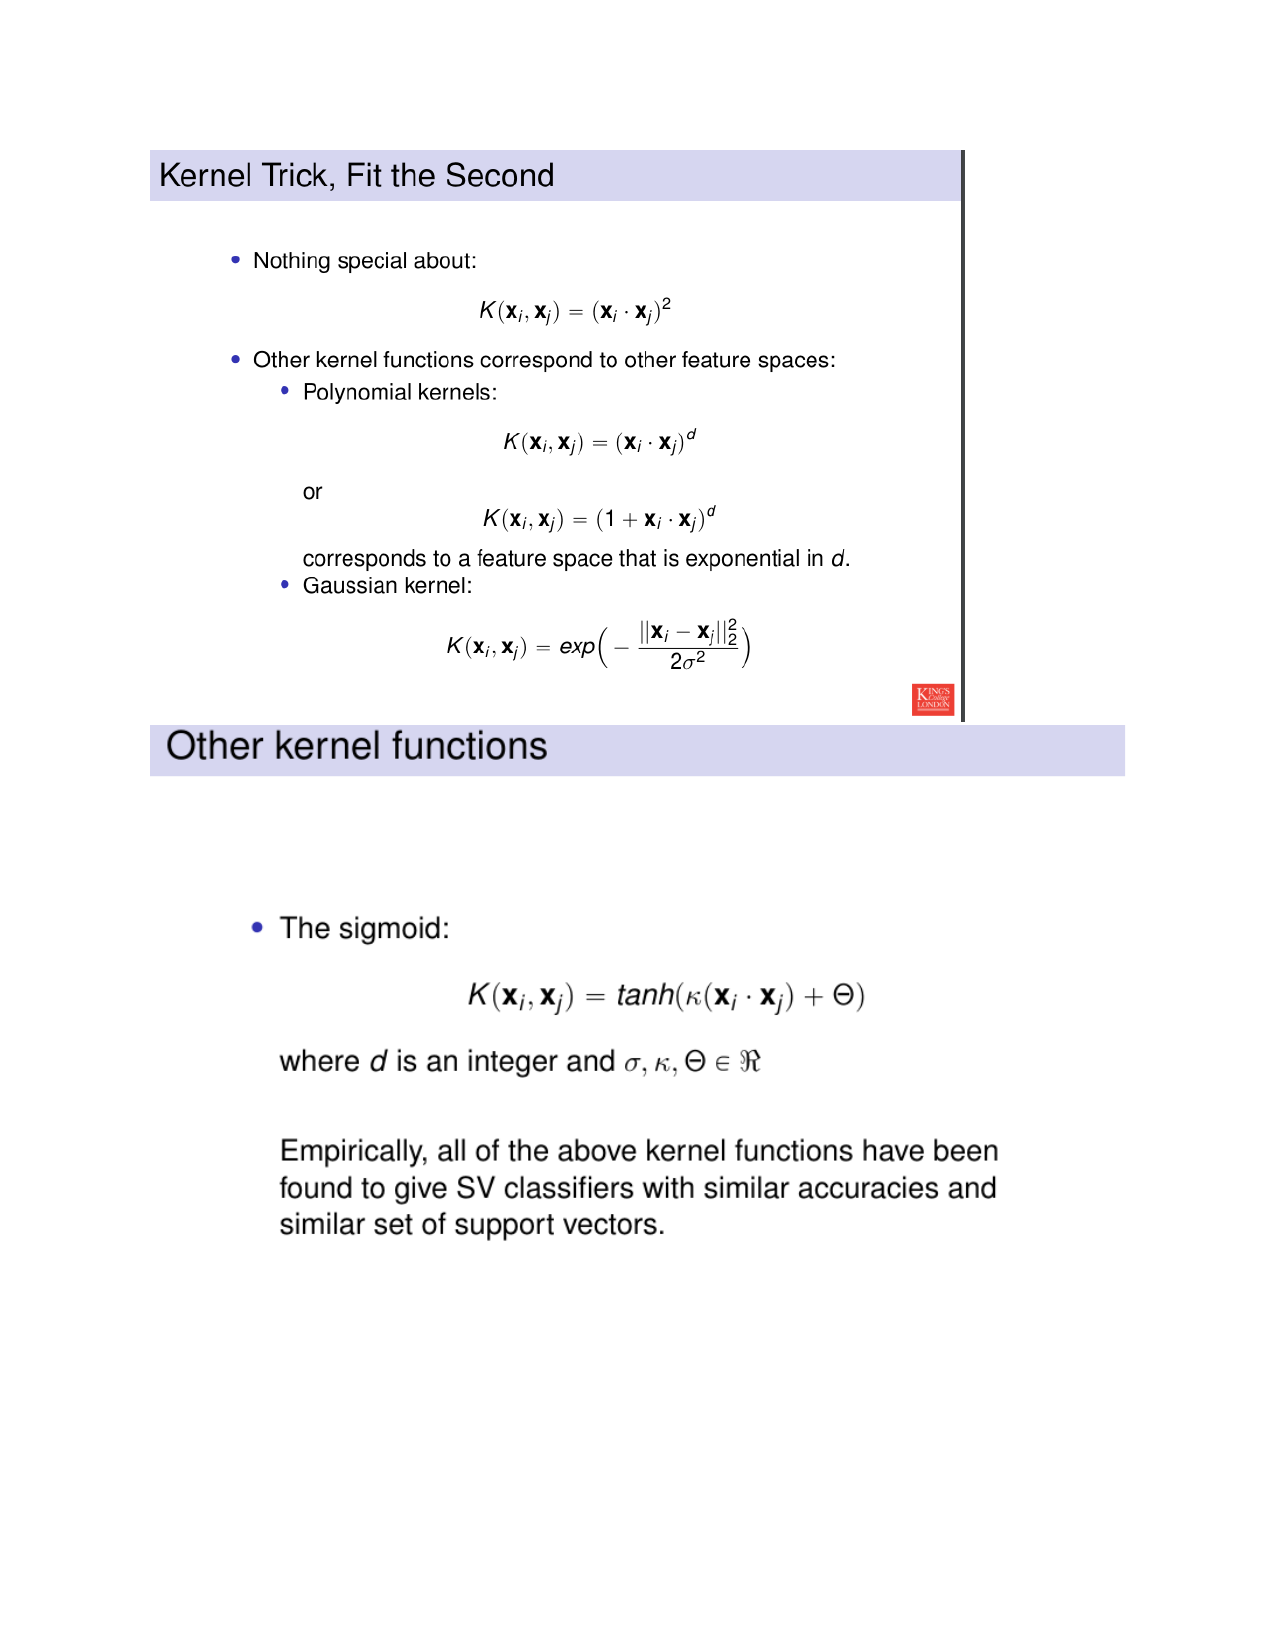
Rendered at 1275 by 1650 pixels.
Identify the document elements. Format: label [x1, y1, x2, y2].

picture [150, 150, 965, 722]
picture [150, 725, 1125, 1248]
